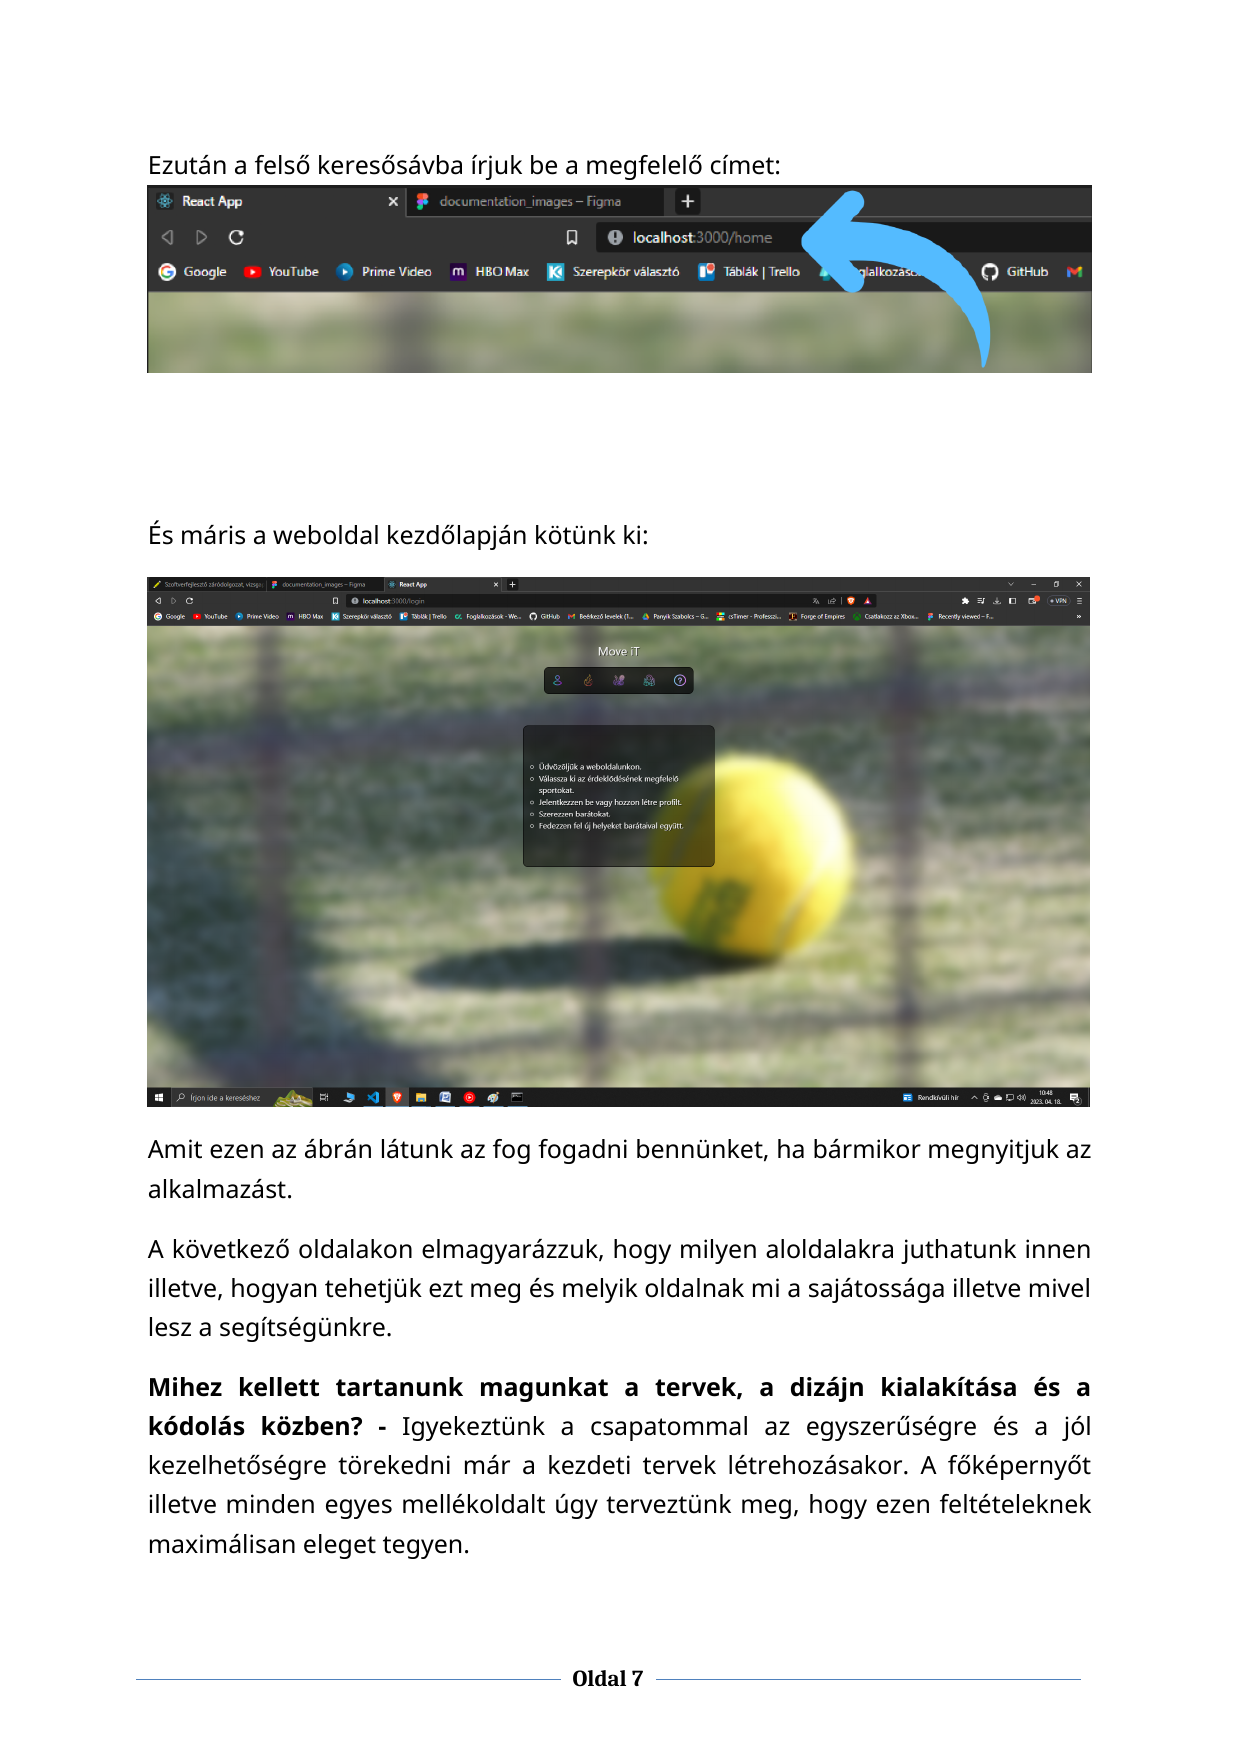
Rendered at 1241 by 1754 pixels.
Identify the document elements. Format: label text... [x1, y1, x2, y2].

text Mihez kellett tartanunk magunkat a tervek, a dizájn kialakítása és a kódolás közben? - Igyekeztünk a csapatommal az egyszerűségre és a jól kezelhetőségre törekedni már a kezdeti tervek létrehozásakor. A főképernyőt illetve minden egyes mellékoldalt úgy terveztünk meg, hogy ezen feltételeknek maximálisan eleget tegyen. [148, 1370, 1093, 1560]
text Amit ezen az ábrán látunk az fog fogadni bennünket, ha bármikor megnyitjuk az alkalmazást. [148, 1132, 1093, 1205]
text És máris a weboldal kezdőlapján kötünk ki: [148, 517, 1093, 552]
picture [147, 577, 1090, 1107]
picture [147, 185, 1092, 373]
text A következő oldalakon elmagyarázzuk, hogy milyen aloldalakra juthatunk innen illetve, hogyan tehetjük ezt meg és melyik oldalnak mi a sajátossága illetve mivel lesz a segítségünkre. [148, 1231, 1093, 1344]
